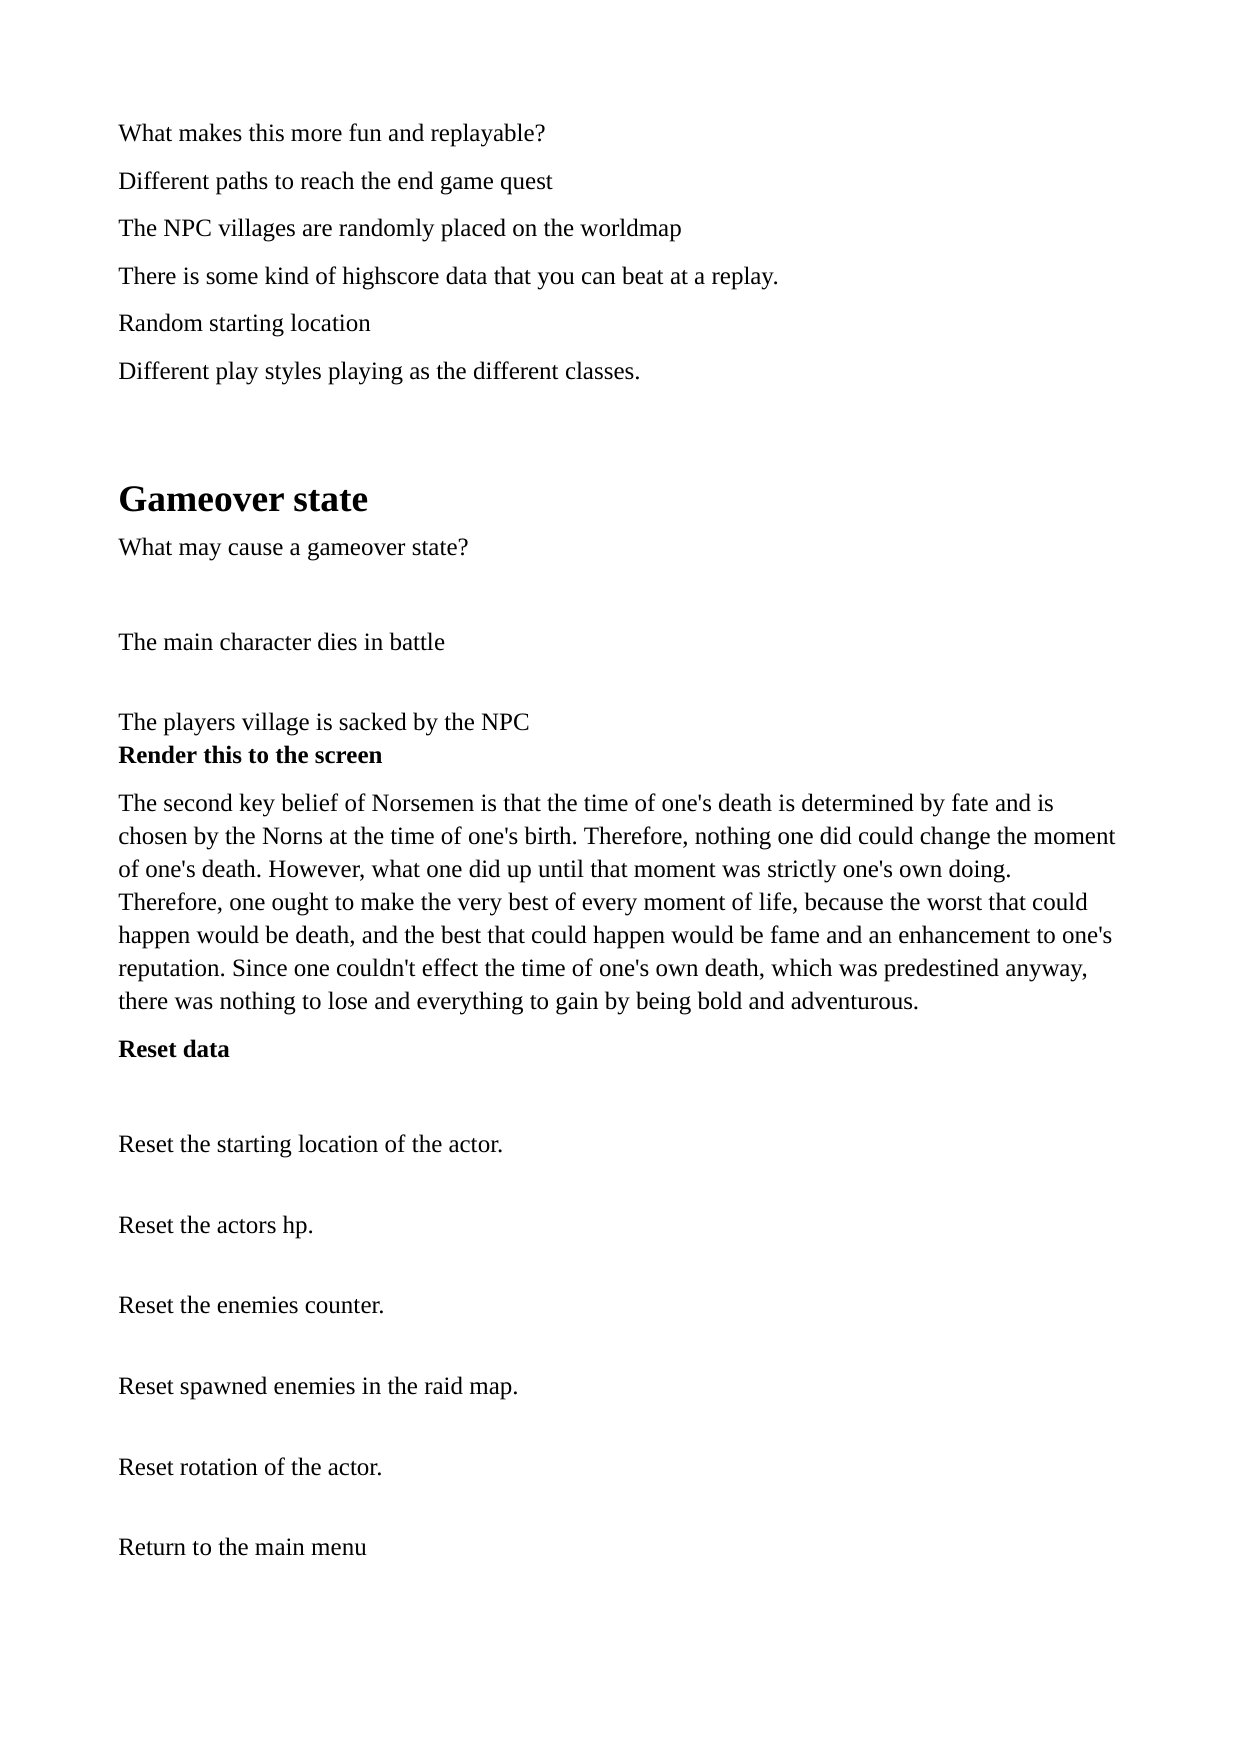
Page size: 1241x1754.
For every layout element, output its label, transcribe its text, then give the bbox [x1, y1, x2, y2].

text Different play styles playing as the different classes. [118, 356, 1122, 451]
text Different paths to reach the end game quest [118, 166, 1122, 194]
text Reset spawned enemies in the raid map. [118, 1371, 1122, 1400]
text The players village is sacked by the NPC [118, 707, 1122, 736]
text Reset the enemies counter. [118, 1290, 1122, 1319]
text Reset data [118, 1034, 1122, 1063]
text Reset the starting location of the actor. [118, 1129, 1122, 1158]
text Reset the actors hp. [118, 1210, 1122, 1238]
text The NPC villages are randomly placed on the worldmap [118, 213, 1122, 242]
text There is some kind of highscore data that you can beat at a replay. [118, 261, 1122, 290]
subtitle Gameover state [118, 476, 1122, 519]
text Random starting location [118, 308, 1122, 337]
text The main character dies in battle [118, 627, 1122, 656]
text What may cause a gameover state? [118, 532, 1122, 560]
text Render this to the screen [118, 741, 1122, 769]
text Return to the main menu [118, 1532, 1122, 1561]
text Reset rotation of the actor. [118, 1452, 1122, 1480]
text The second key belief of Norsemen is that the time of one's death is determined by fate and is chosen by the Norns at the time of one's birth. Therefore, nothing one did could change the moment of one's death. However, what one did up until that moment was strictly one's own doing. Therefore, one ought to make the very best of every moment of life, because the worst that could happen would be death, and the best that could happen would be fame and an enhancement to one's reputation. Since one couldn't effect the time of one's own death, which was predestined anyway, there was nothing to lose and everything to gain by being bold and adventurous. [118, 788, 1122, 1015]
text What makes this more fun and replayable? [118, 118, 1122, 147]
